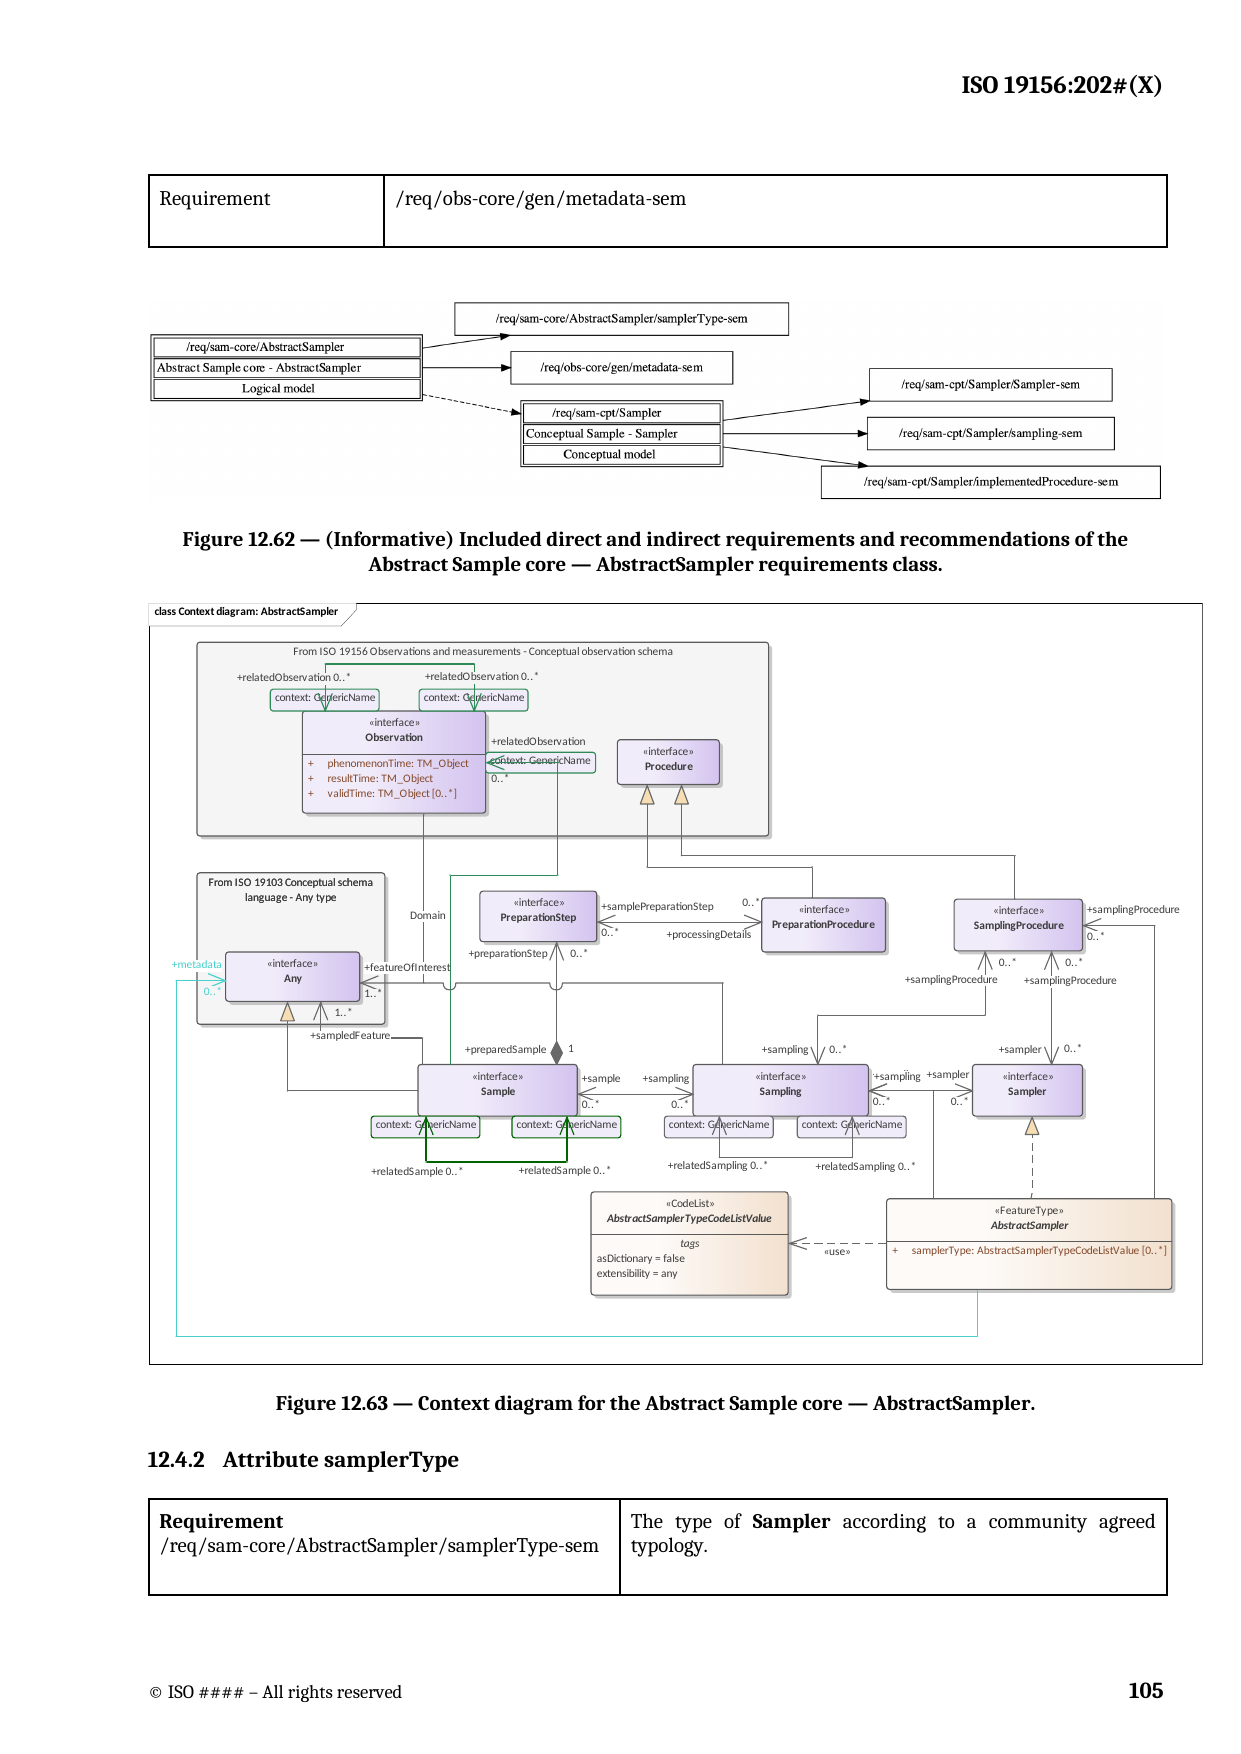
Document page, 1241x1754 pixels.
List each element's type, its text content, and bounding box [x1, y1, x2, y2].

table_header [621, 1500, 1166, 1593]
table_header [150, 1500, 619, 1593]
subtitle Attribute samplerType [148, 1446, 1163, 1473]
picture [147, 299, 1164, 502]
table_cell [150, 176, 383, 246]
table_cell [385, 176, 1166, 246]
